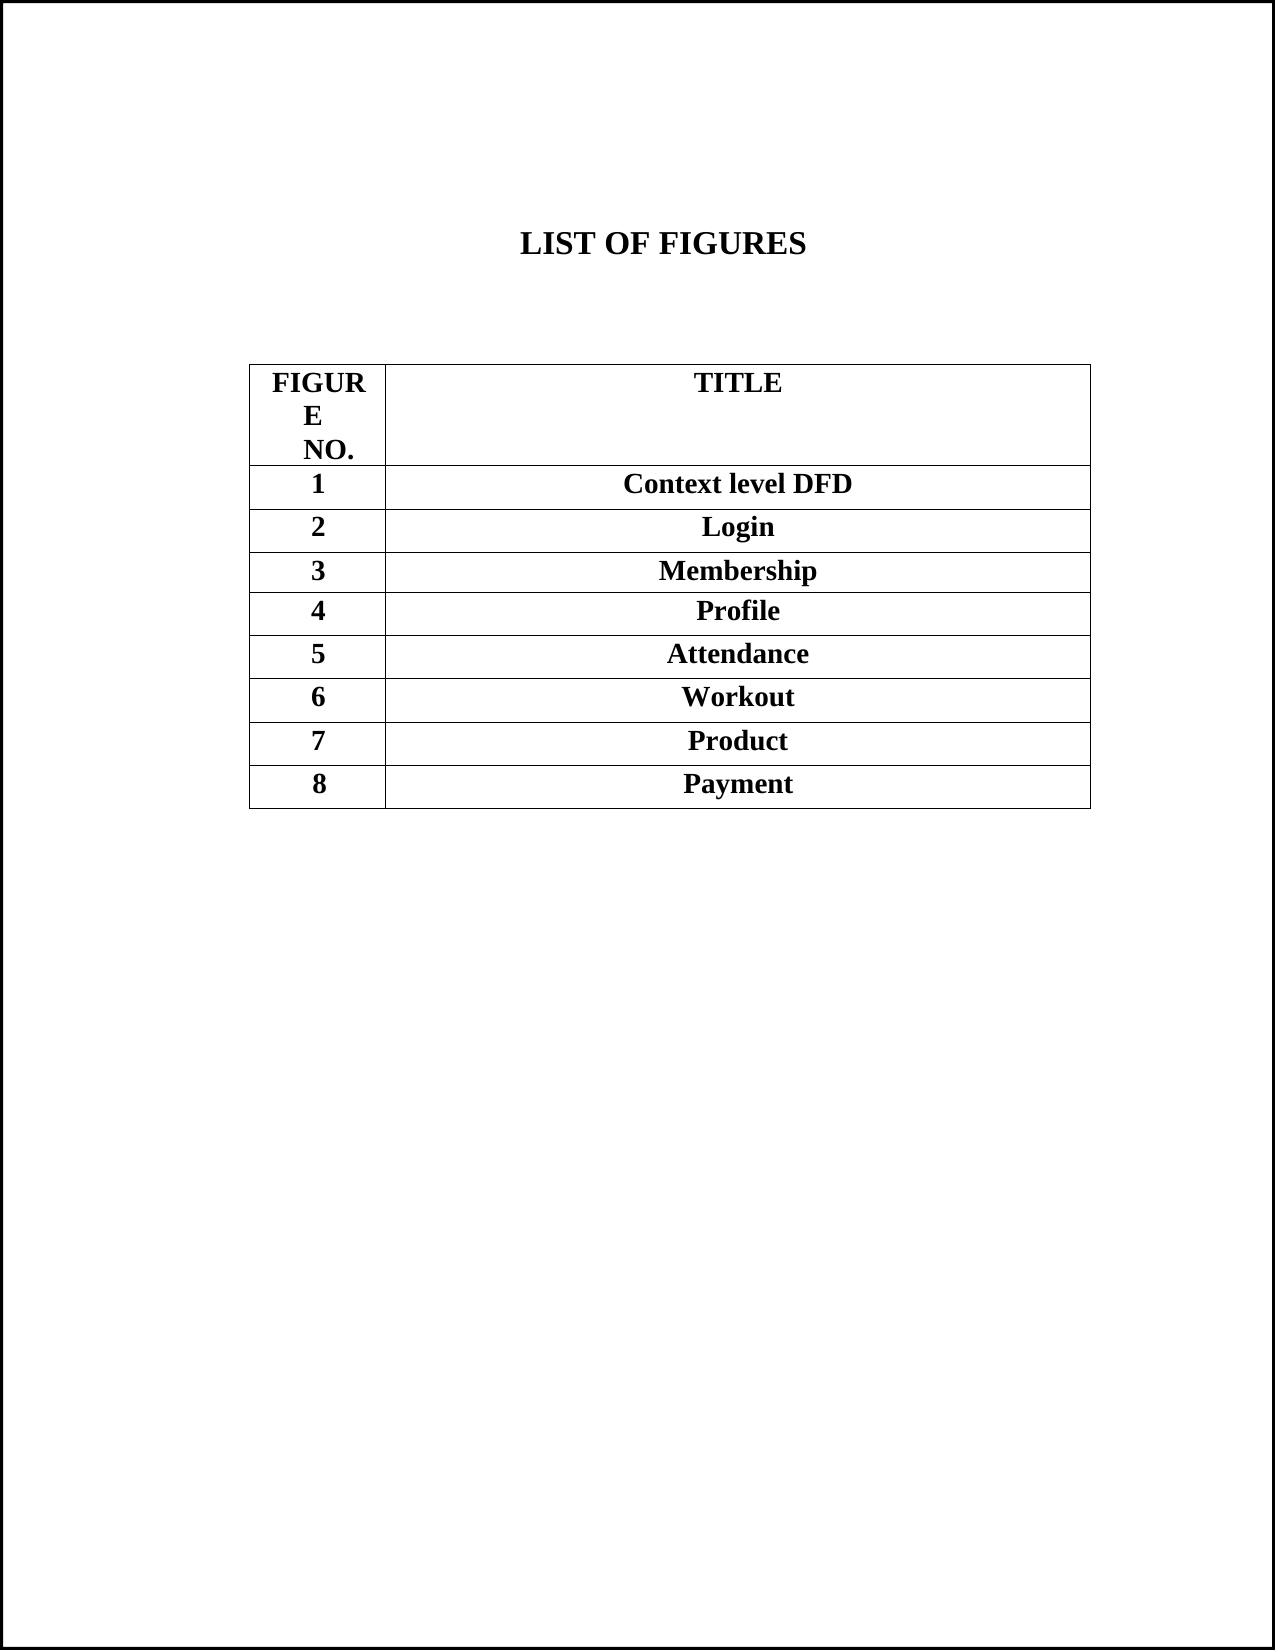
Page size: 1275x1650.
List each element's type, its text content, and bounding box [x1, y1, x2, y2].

table_cell 1 [250, 466, 385, 508]
table_cell Attendance [386, 636, 1090, 678]
subtitle LIST OF FIGURES [116, 223, 1211, 262]
table_cell Product [386, 723, 1090, 765]
table_cell 5 [250, 636, 385, 678]
table_header TITLE [386, 365, 1090, 465]
table_cell Profile [386, 593, 1090, 635]
table_header FIGURE NO. [250, 365, 385, 465]
table_cell Login [386, 510, 1090, 552]
table_cell Membership [386, 553, 1090, 592]
table_cell 3 [250, 553, 385, 592]
table_cell Context level DFD [386, 466, 1090, 508]
table_cell 4 [250, 593, 385, 635]
table_cell Payment [386, 766, 1090, 808]
table_cell Workout [386, 679, 1090, 722]
table_cell 2 [250, 510, 385, 552]
table_cell 7 [250, 723, 385, 765]
table_cell 8 [250, 766, 385, 808]
table_cell 6 [250, 679, 385, 722]
